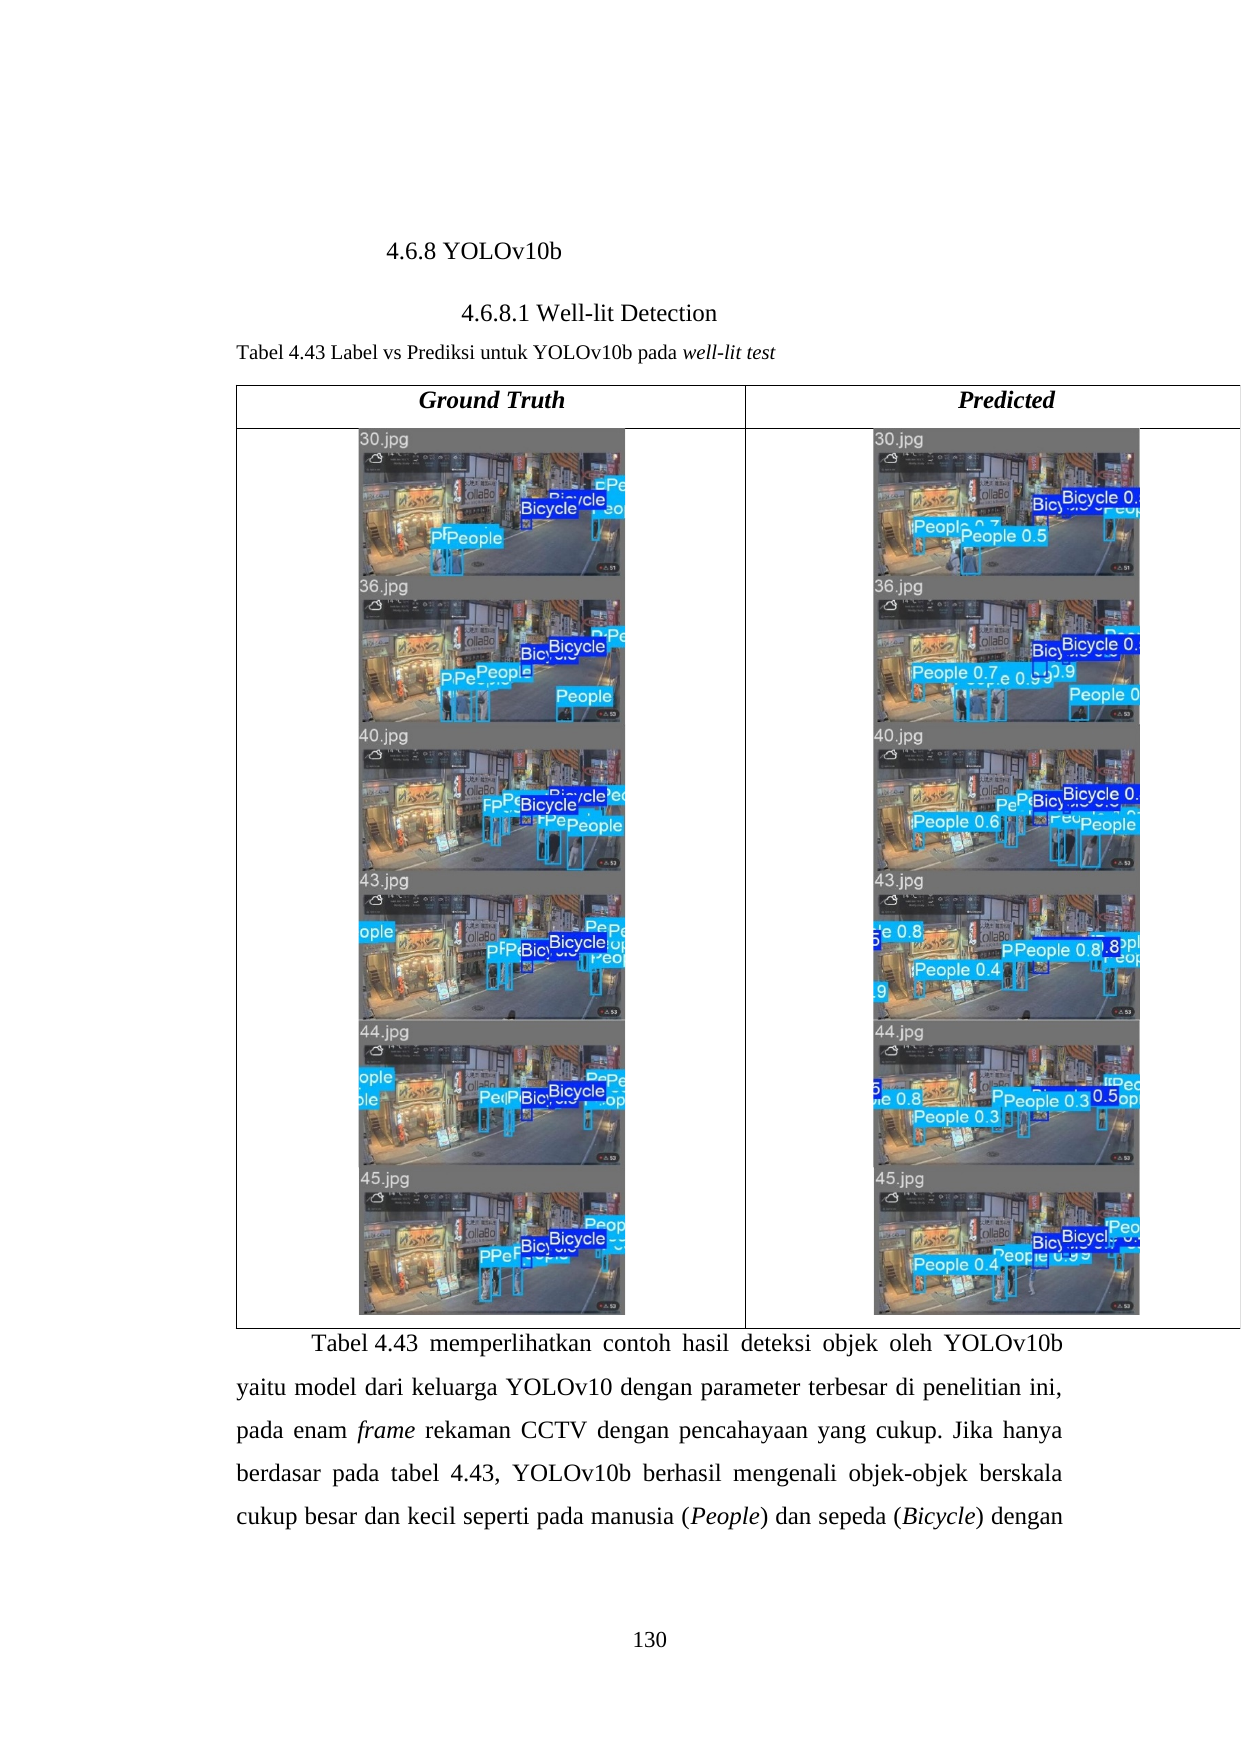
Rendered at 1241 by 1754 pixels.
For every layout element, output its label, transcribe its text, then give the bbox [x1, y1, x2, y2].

table_header Predicted [746, 386, 1240, 427]
table_header Ground Truth [237, 386, 745, 427]
picture [358, 428, 626, 1315]
picture [615, 1246, 626, 1250]
picture [873, 428, 1140, 1315]
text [236, 1329, 1063, 1530]
table_cell [237, 429, 745, 1327]
table_cell [746, 429, 1240, 1327]
subtitle 4.6.8.1 Well-lit Detection [386, 298, 1063, 327]
text Tabel 4.43 Label vs Prediksi untuk YOLOv10b pada well-lit test [236, 340, 1063, 364]
subtitle 4.6.8 YOLOv10b [311, 236, 1063, 265]
picture [897, 925, 907, 938]
